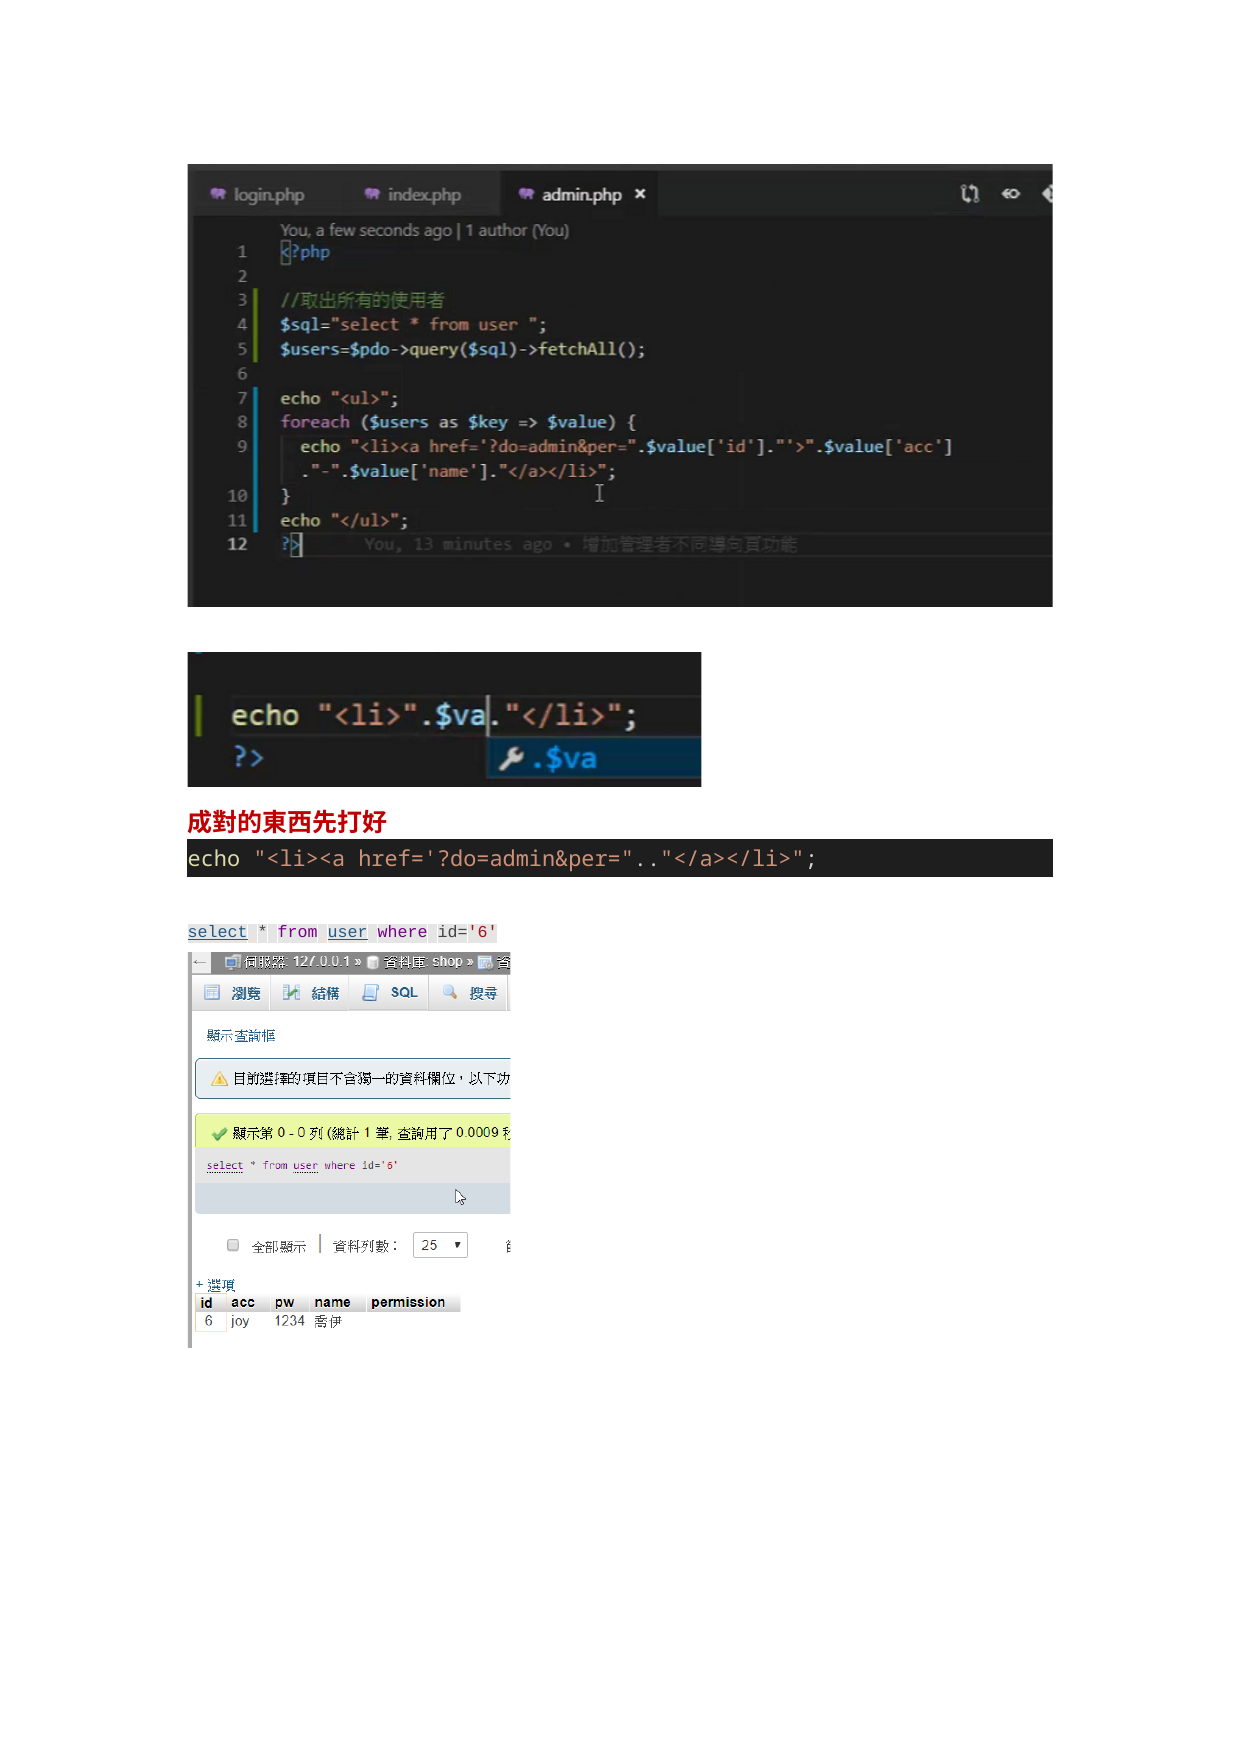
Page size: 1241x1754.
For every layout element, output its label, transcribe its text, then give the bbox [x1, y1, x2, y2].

text select * from user where id='6' [187, 914, 1053, 952]
picture [187, 652, 702, 787]
picture [187, 164, 1053, 607]
text echo "<li><a href='?do=admin&per=".."</a></li>"; [187, 839, 1053, 877]
text 成對的東西先打好 [187, 802, 1053, 839]
picture [187, 952, 511, 1348]
